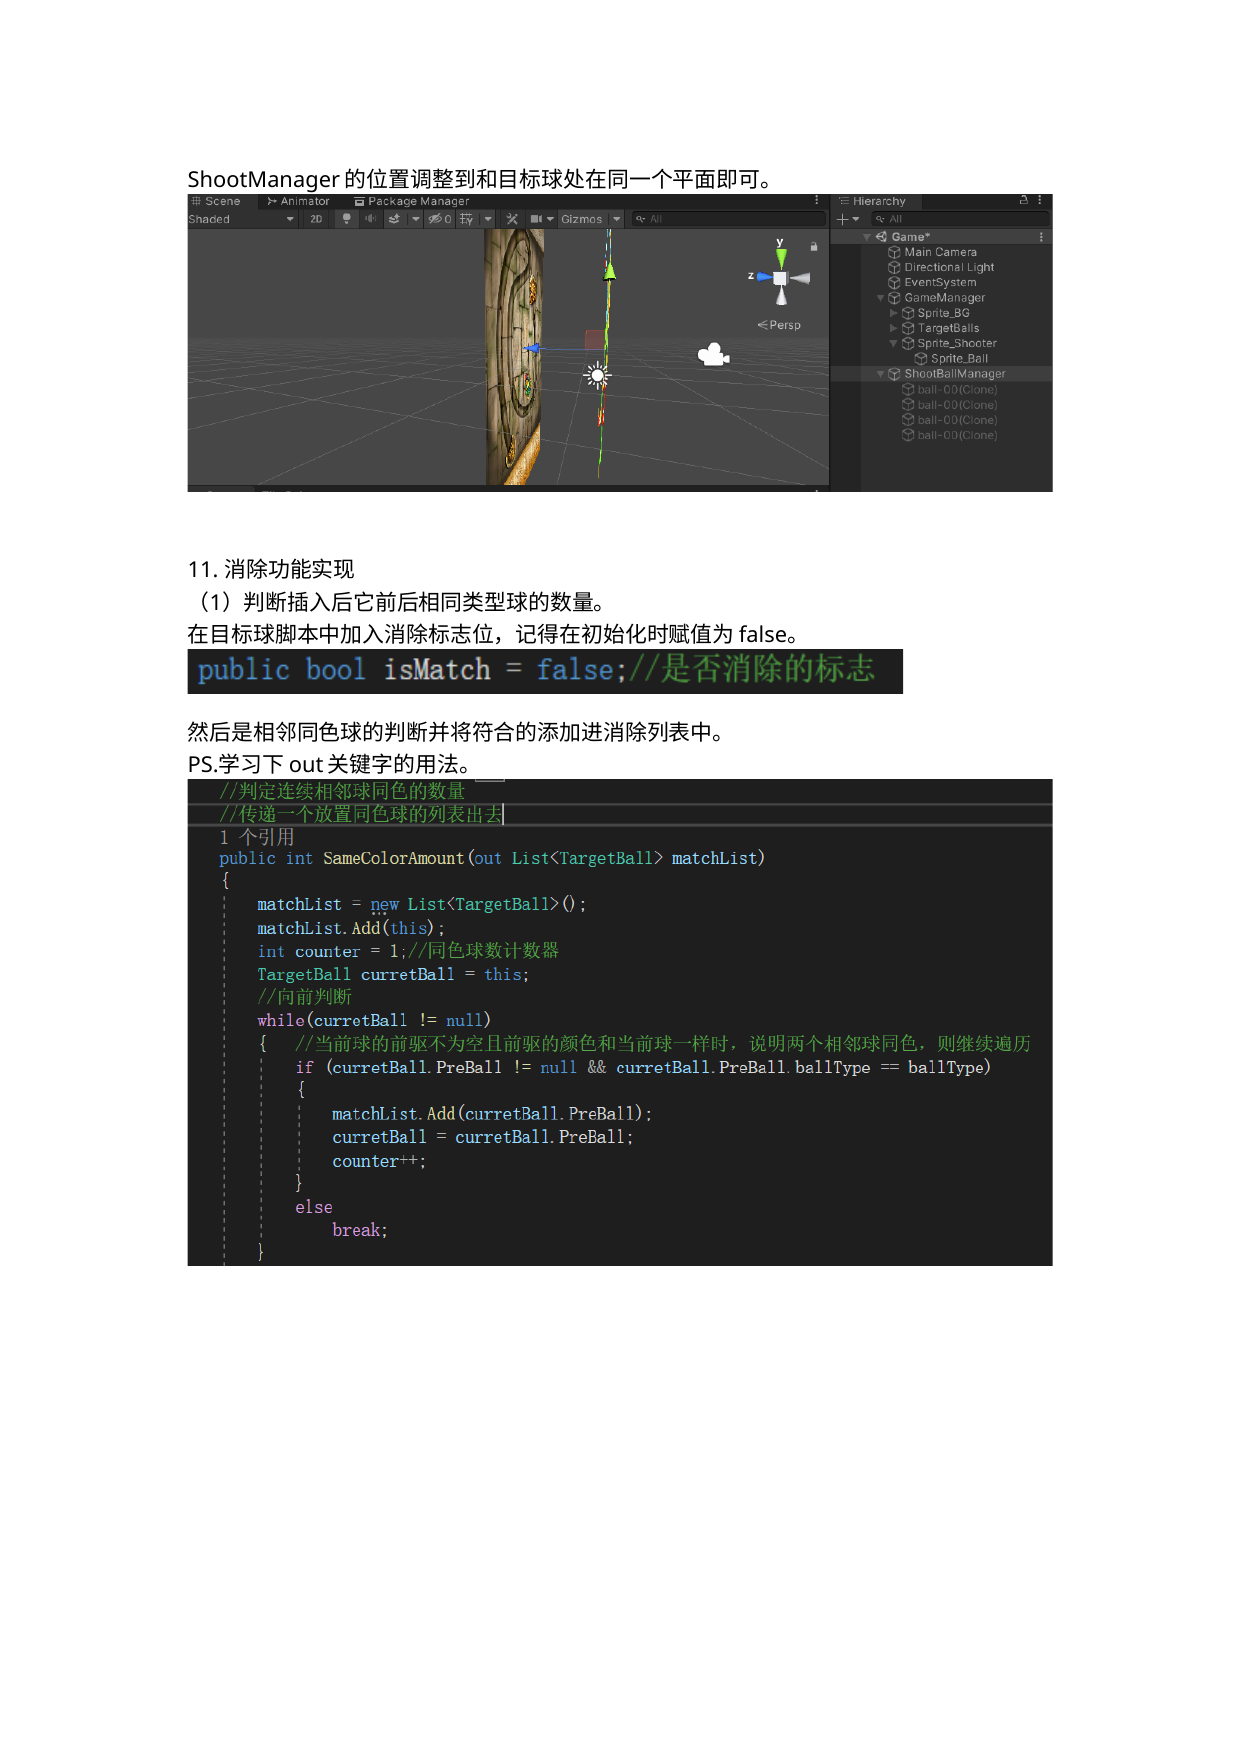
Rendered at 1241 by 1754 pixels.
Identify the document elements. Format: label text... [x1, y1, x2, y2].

text 然后是相邻同色球的判断并将符合的添加进消除列表中。 [187, 714, 1053, 747]
picture [187, 649, 904, 694]
text PS.学习下out关键字的用法。 [187, 747, 1053, 779]
text （1）判断插入后它前后相同类型球的数量。 [187, 584, 1053, 617]
text 11. 消除功能实现 [187, 552, 1053, 584]
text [187, 162, 1053, 194]
picture [187, 194, 1053, 492]
text 在目标球脚本中加入消除标志位，记得在初始化时赋值为false。 [187, 617, 1053, 649]
picture [187, 779, 1053, 1266]
